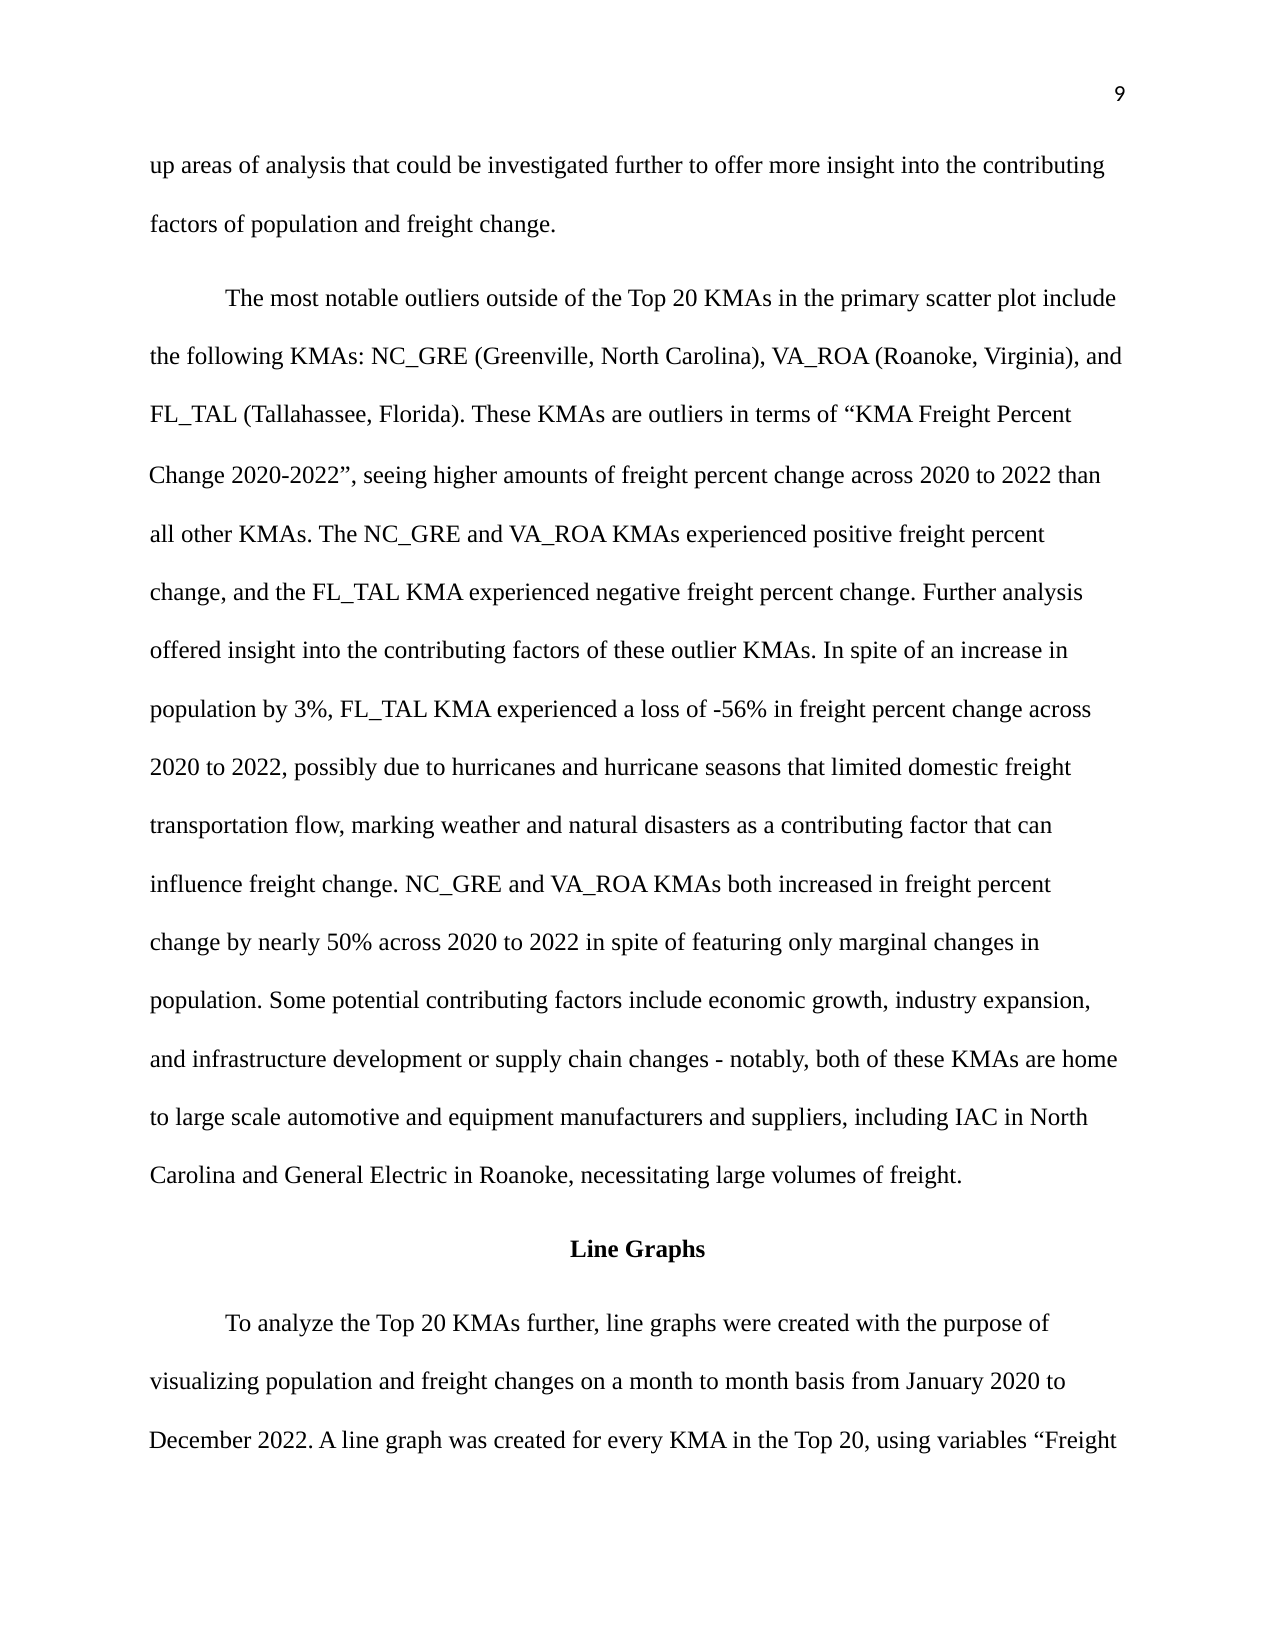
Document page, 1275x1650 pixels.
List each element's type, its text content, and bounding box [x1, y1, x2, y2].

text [148, 151, 1124, 238]
text To analyze the Top 20 KMAs further, line graphs were created with the purpose of visualizing population and freight changes on a month to month basis from January 2020 to [148, 1308, 1124, 1395]
subtitle Line Graphs [151, 1234, 1124, 1263]
text December 2022. A line graph was created for every KMA in the Top 20, using variables “Freight [148, 1425, 1124, 1453]
text The most notable outliers outside of the Top 20 KMAs in the primary scatter plot include the following KMAs: NC_GRE (Greenville, North Carolina), VA_ROA (Roanoke, Virginia), and FL_TAL (Tallahassee, Florida). These KMAs are outliers in terms of “KMA Freight Percent [148, 283, 1124, 428]
text Change 2020-2022”, seeing higher amounts of freight percent change across 2020 to 2022 than all other KMAs. The NC_GRE and VA_ROA KMAs experienced positive freight percent change, and the FL_TAL KMA experienced negative freight percent change. Further analysis offered insight into the contributing factors of these outlier KMAs. In spite of an increase in population by 3%, FL_TAL KMA experienced a loss of -56% in freight percent change across 2020 to 2022, possibly due to hurricanes and hurricane seasons that limited domestic freight transportation flow, marking weather and natural disasters as a contributing factor that can influence freight change. NC_GRE and VA_ROA KMAs both increased in freight percent change by nearly 50% across 2020 to 2022 in spite of featuring only marginal changes in population. Some potential contributing factors include economic growth, industry expansion, and infrastructure development or supply chain changes - notably, both of these KMAs are home to large scale automotive and equipment manufacturers and suppliers, including IAC in North Carolina and General Electric in Roanoke, necessitating large volumes of freight. [148, 461, 1124, 1189]
